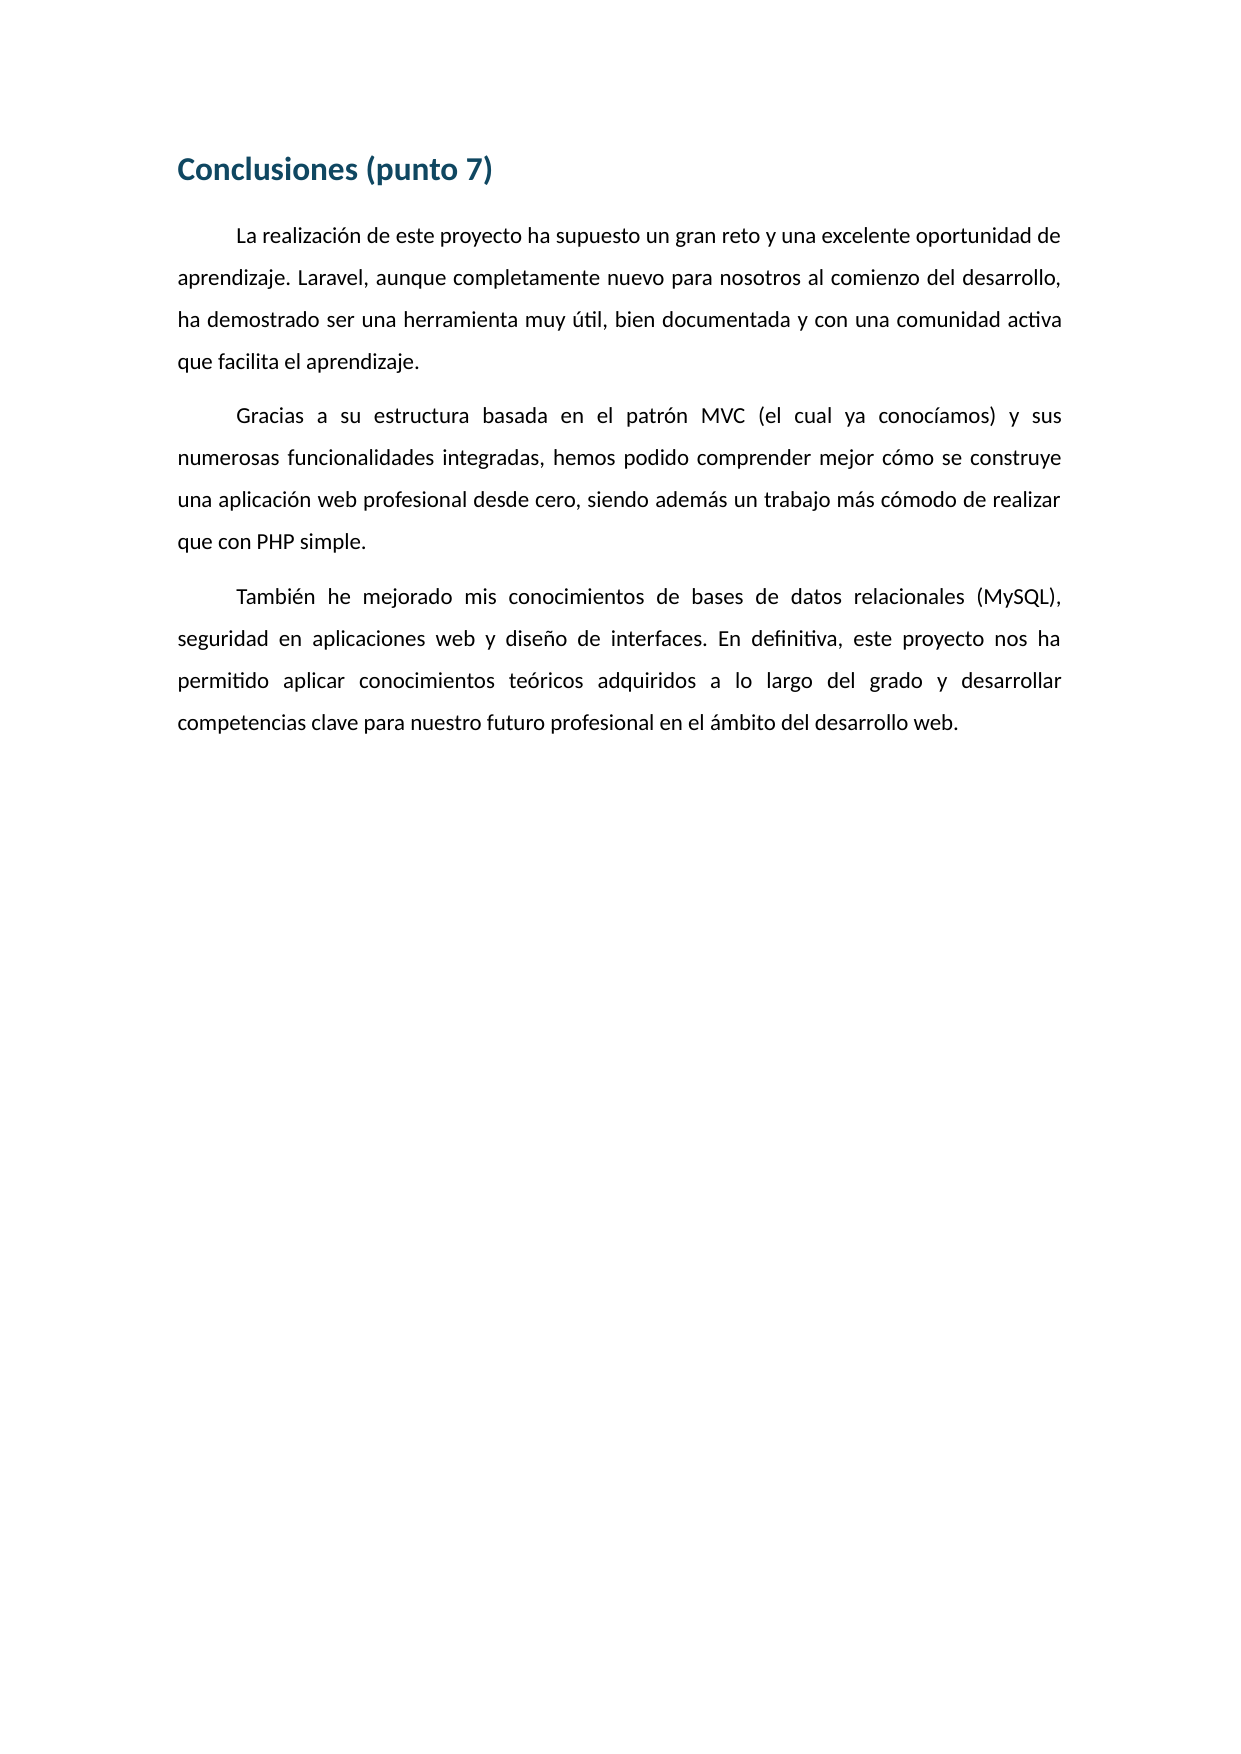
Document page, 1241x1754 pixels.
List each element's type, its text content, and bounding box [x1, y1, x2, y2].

text También he mejorado mis conocimientos de bases de datos relacionales (MySQL), seguridad en aplicaciones web y diseño de interfaces. En definitiva, este proyecto nos ha permitido aplicar conocimientos teóricos adquiridos a lo largo del grado y desarrollar competencias clave para nuestro futuro profesional en el ámbito del desarrollo web. [177, 582, 1063, 736]
text Gracias a su estructura basada en el patrón MVC (el cual ya conocíamos) y sus numerosas funcionalidades integradas, hemos podido comprender mejor cómo se construye una aplicación web profesional desde cero, siendo además un trabajo más cómodo de realizar que con PHP simple. [177, 402, 1063, 556]
text La realización de este proyecto ha supuesto un gran reto y una excelente oportunidad de aprendizaje. Laravel, aunque completamente nuevo para nosotros al comienzo del desarrollo, ha demostrado ser una herramienta muy útil, bien documentada y con una comunidad activa que facilita el aprendizaje. [177, 221, 1063, 375]
subtitle Conclusiones (punto 7) [177, 148, 1063, 188]
